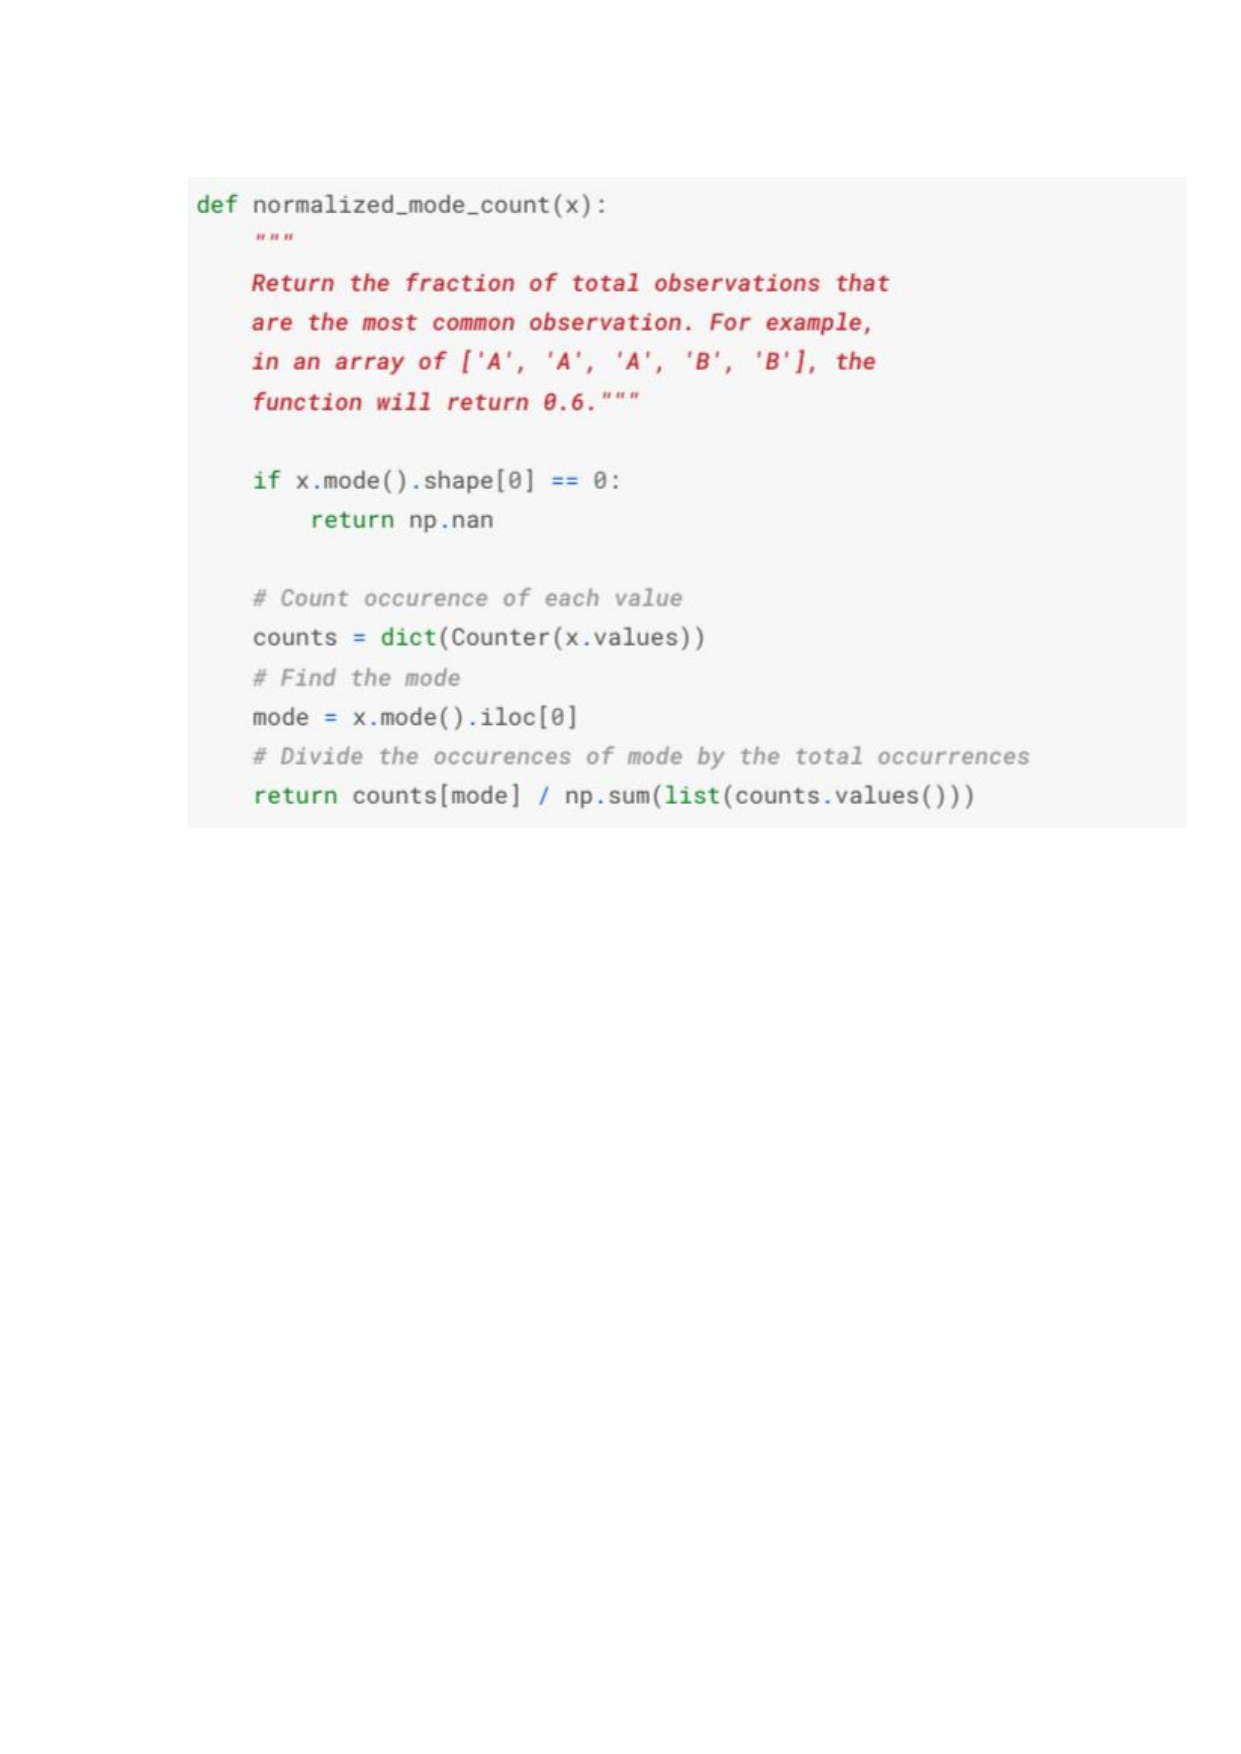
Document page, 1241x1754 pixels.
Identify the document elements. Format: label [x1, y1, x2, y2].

picture [187, 177, 1187, 828]
